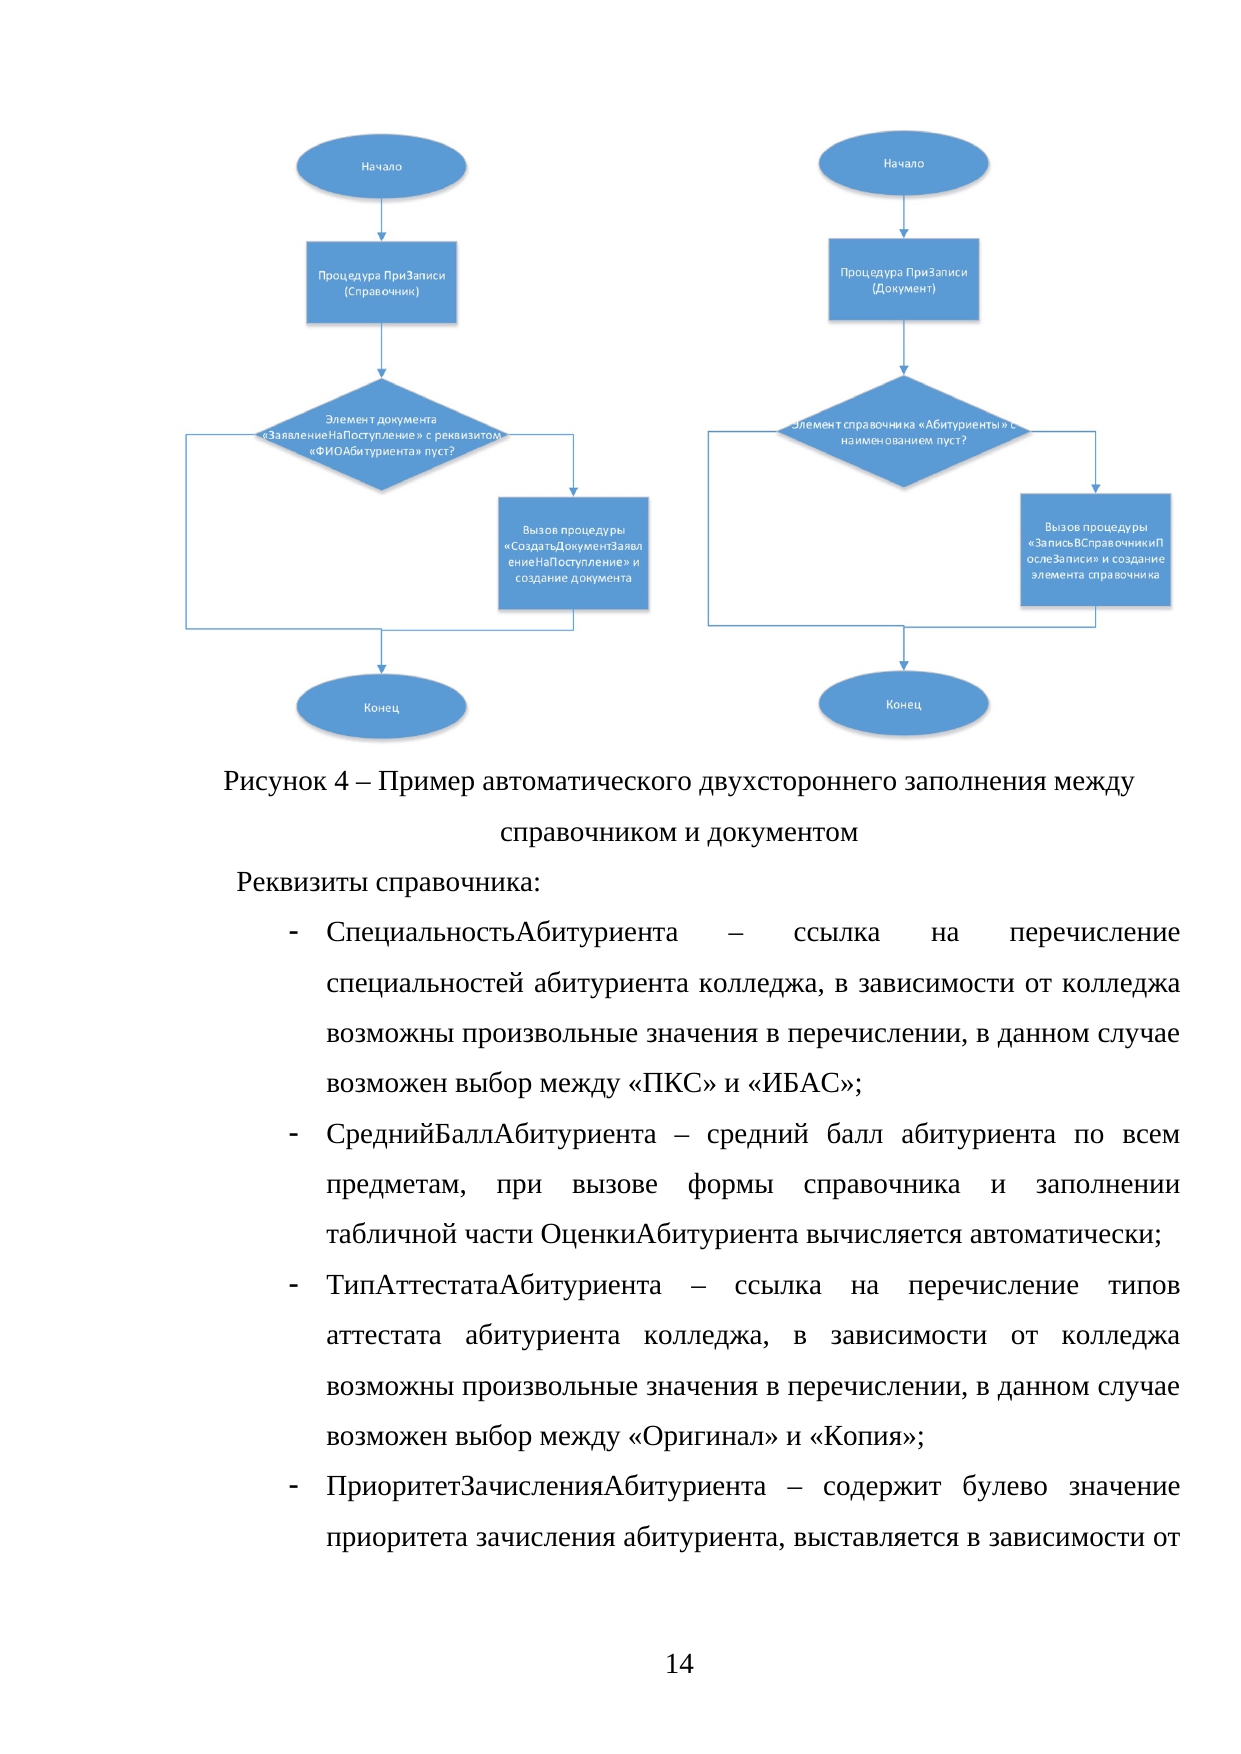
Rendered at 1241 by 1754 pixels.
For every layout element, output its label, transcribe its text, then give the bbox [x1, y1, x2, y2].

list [288, 1468, 1181, 1552]
list СпециальностьАбитуриента – ссылка на перечисление специальностей абитуриента колледжа, в зависимости от колледжа возможны произвольные значения в перечислении, в данном случае возможен выбор между «ПКС» и «ИБАС»; [288, 914, 1181, 1099]
text Реквизиты справочника: [177, 864, 1181, 898]
text Рисунок 4 – Пример автоматического двухстороннего заполнения между справочником и документом [177, 747, 1181, 847]
list СреднийБаллАбитуриента – средний балл абитуриента по всем предметам, при вызове формы справочника и заполнении табличной части ОценкиАбитуриента вычисляется автоматически; [288, 1116, 1181, 1250]
list ТипАттестатаАбитуриента – ссылка на перечисление типов аттестата абитуриента колледжа, в зависимости от колледжа возможны произвольные значения в перечислении, в данном случае возможен выбор между «Оригинал» и «Копия»; [288, 1267, 1181, 1451]
picture [177, 118, 1182, 747]
